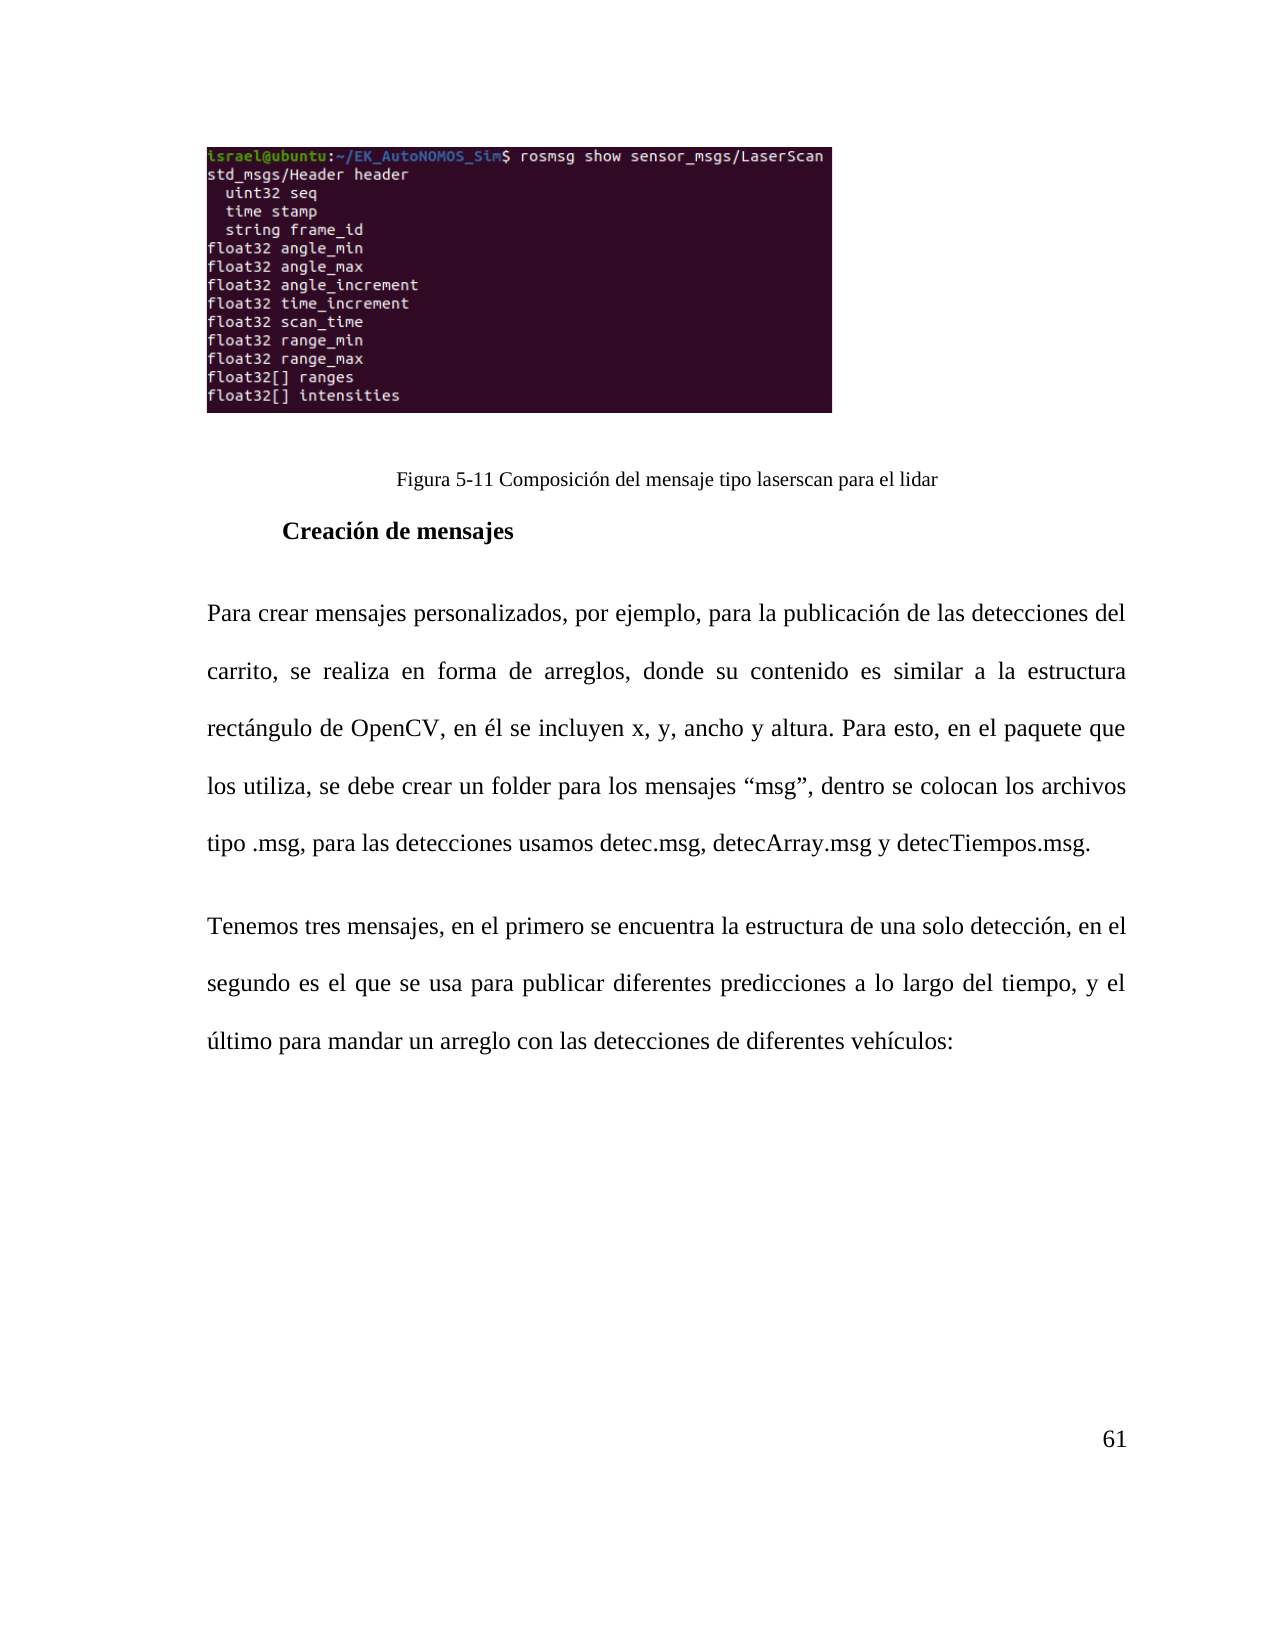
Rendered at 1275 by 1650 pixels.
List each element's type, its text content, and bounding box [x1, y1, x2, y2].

text Para crear mensajes personalizados, por ejemplo, para la publicación de las detecciones del carrito, se realiza en forma de arreglos, donde su contenido es similar a la estructura rectángulo de OpenCV, en él se incluyen x, y, ancho y altura. Para esto, en el paquete que los utiliza, se debe crear un folder para los mensajes “msg”, dentro se colocan los archivos tipo .msg, para las detecciones usamos detec.msg, detecArray.msg y detecTiempos.msg. [207, 598, 1127, 857]
picture [206, 147, 833, 413]
text Figura 5-5 Composición del mensaje tipo laserscan para el lidar [207, 467, 1127, 491]
text Creación de mensajes [207, 516, 1127, 544]
text Tenemos tres mensajes, en el primero se encuentra la estructura de una solo detección, en el segundo es el que se usa para publicar diferentes predicciones a lo largo del tiempo, y el último para mandar un arreglo con las detecciones de diferentes vehículos: [207, 911, 1127, 1055]
